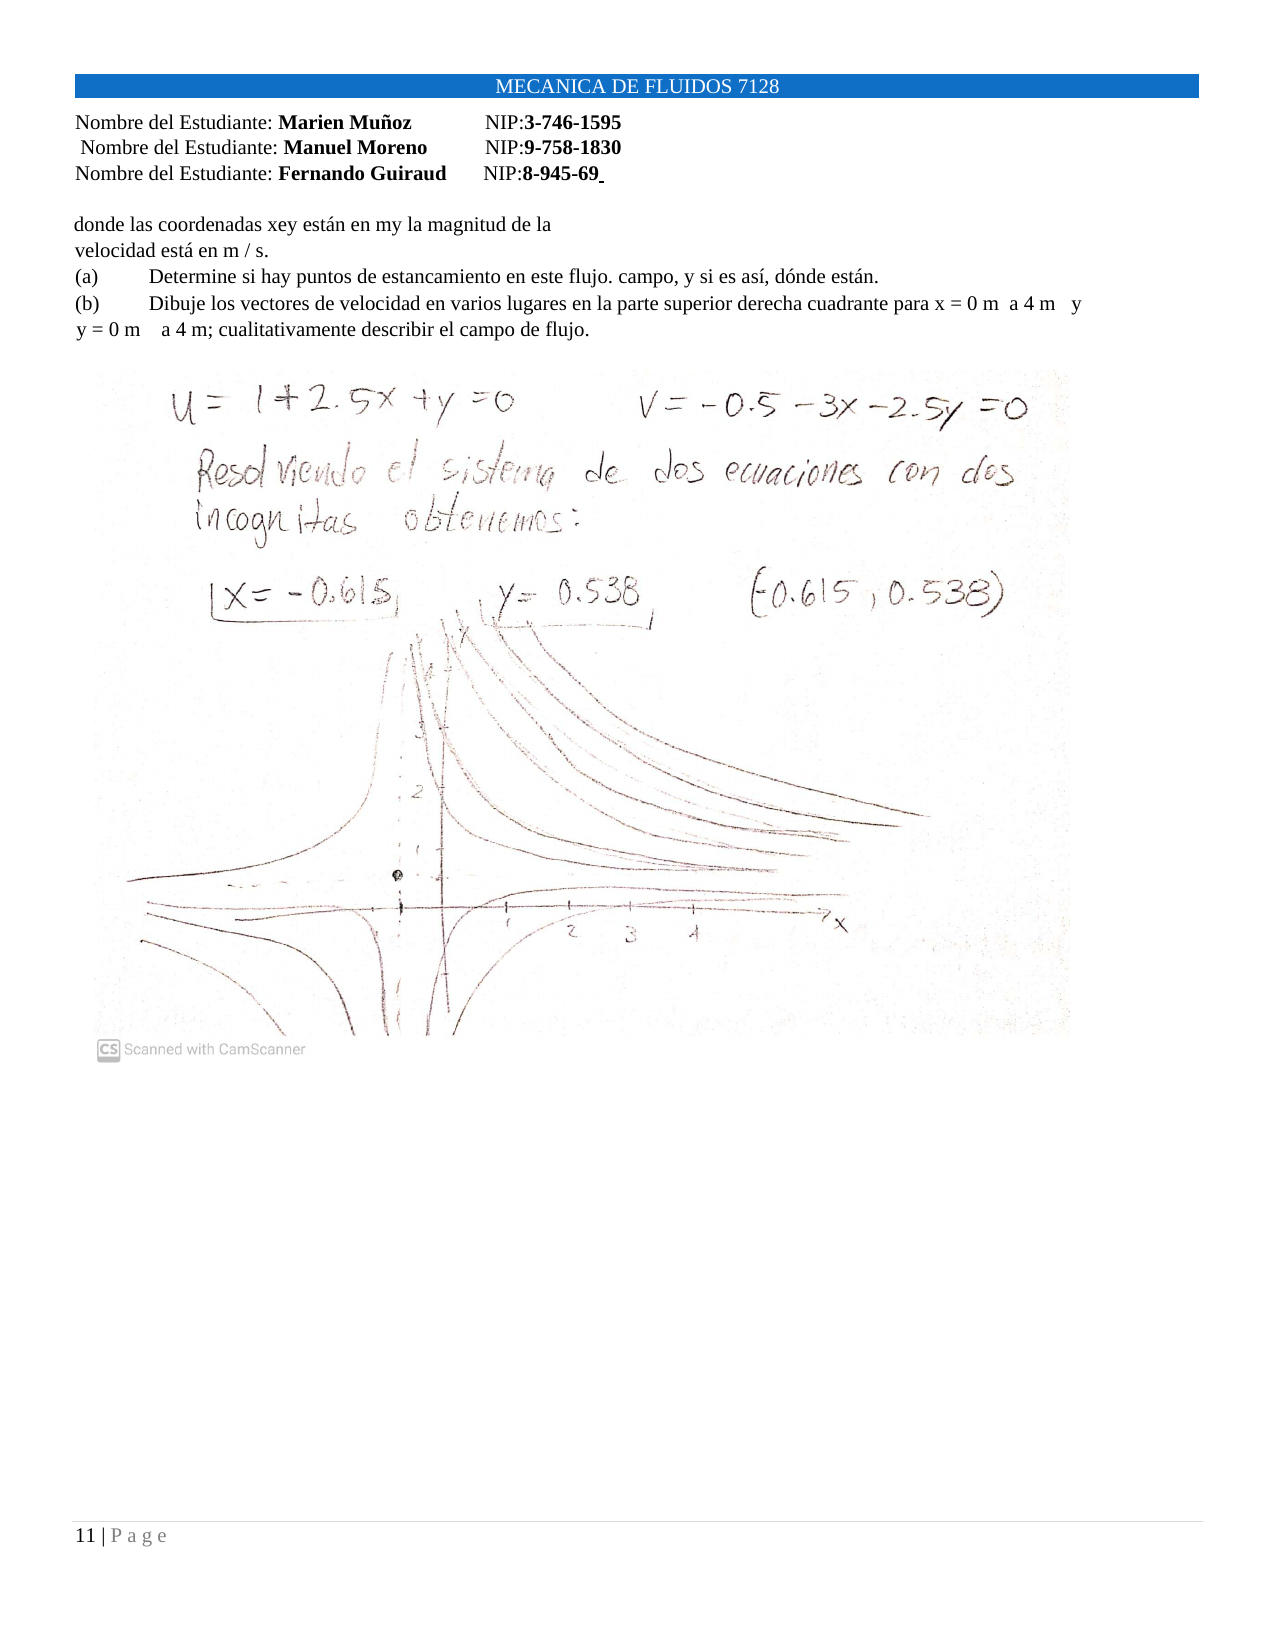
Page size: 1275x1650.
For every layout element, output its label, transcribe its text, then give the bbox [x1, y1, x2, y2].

list Determine si hay puntos de estancamiento en este flujo. campo, y si es así, dónde están. [75, 264, 961, 288]
text donde las coordenadas xey están en my la magnitud de la velocidad está en m / s. [73, 212, 562, 262]
list Dibuje los vectores de velocidad en varios lugares en la parte superior derecha cuadrante para x = 0 m a 4 m y y = 0 m a 4 m; cualitativamente describir el campo de flujo. [75, 291, 1109, 341]
